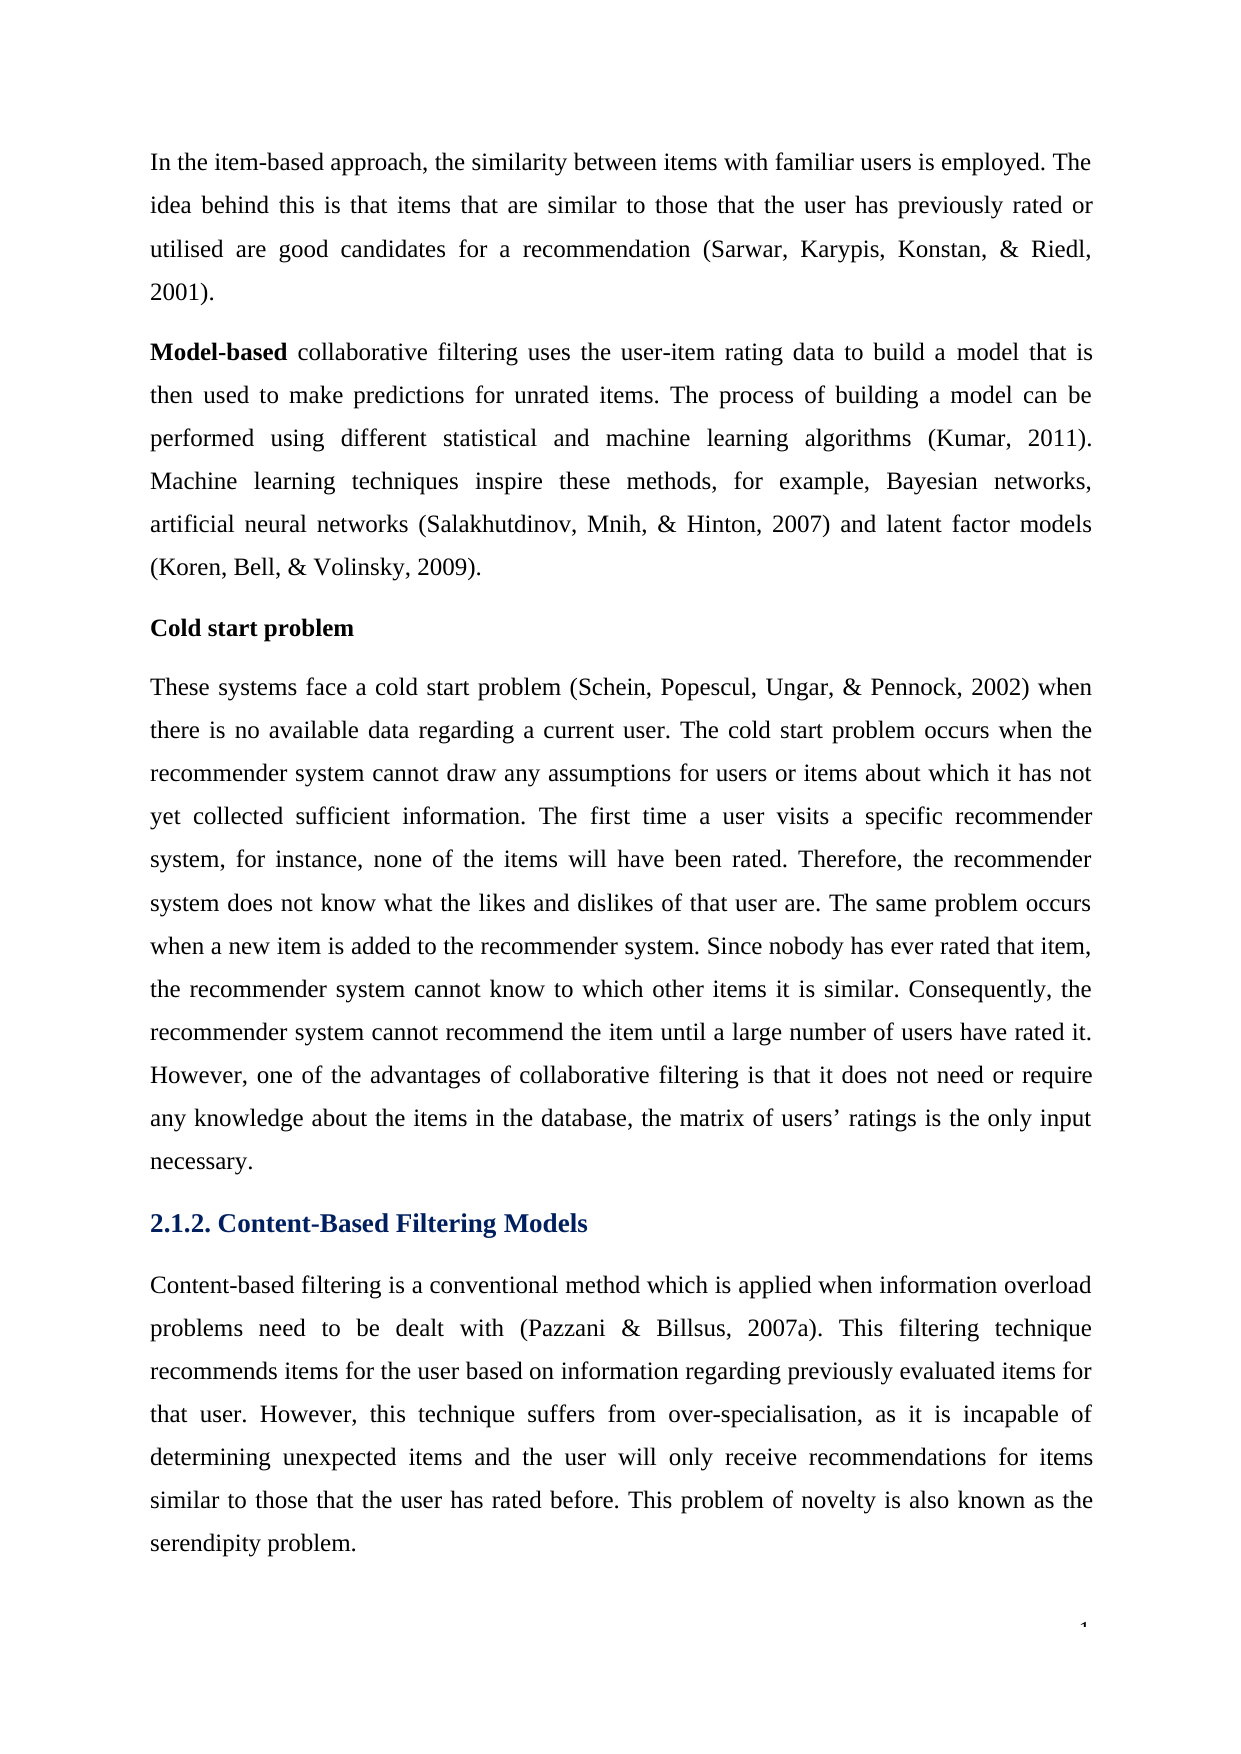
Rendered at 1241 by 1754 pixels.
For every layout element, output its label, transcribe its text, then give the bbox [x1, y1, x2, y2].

text In the item-based approach, the similarity between items with familiar users is employed. The idea behind this is that items that are similar to those that the user has previously rated or utilised are good candidates for a recommendation (Sarwar, Karypis, Konstan, & Riedl, 2001). [150, 147, 1093, 306]
subtitle Content-Based Filtering Models [150, 1207, 1240, 1238]
text Content-based filtering is a conventional method which is applied when information overload problems need to be dealt with (Pazzani & Billsus, 2007a). This filtering technique recommends items for the user based on information regarding previously evaluated items for that user. However, this technique suffers from over-specialisation, as it is incapable of determining unexpected items and the user will only receive recommendations for items similar to those that the user has rated before. This problem of novelty is also known as the serendipity problem. [150, 1270, 1093, 1557]
text Model-based collaborative filtering uses the user-item rating data to build a model that is then used to make predictions for unrated items. The process of building a model can be performed using different statistical and machine learning algorithms (Kumar, 2011). Machine learning techniques inspire these methods, for example, Bayesian networks, artificial neural networks (Salakhutdinov, Mnih, & Hinton, 2007) and latent factor models (Koren, Bell, & Volinsky, 2009). [150, 337, 1093, 581]
subtitle Cold start problem [150, 613, 1240, 641]
text These systems face a cold start problem (Schein, Popescul, Ungar, & Pennock, 2002) when there is no available data regarding a current user. The cold start problem occurs when the recommender system cannot draw any assumptions for users or items about which it has not yet collected sufficient information. The first time a user visits a specific recommender system, for instance, none of the items will have been rated. Therefore, the recommender system does not know what the likes and dislikes of that user are. The same problem occurs when a new item is added to the recommender system. Since nobody has ever rated that item, the recommender system cannot know to which other items it is similar. Consequently, the recommender system cannot recommend the item until a large number of users have rated it. However, one of the advantages of collaborative filtering is that it does not need or require any knowledge about the items in the database, the matrix of users’ ratings is the only input necessary. [150, 672, 1093, 1175]
